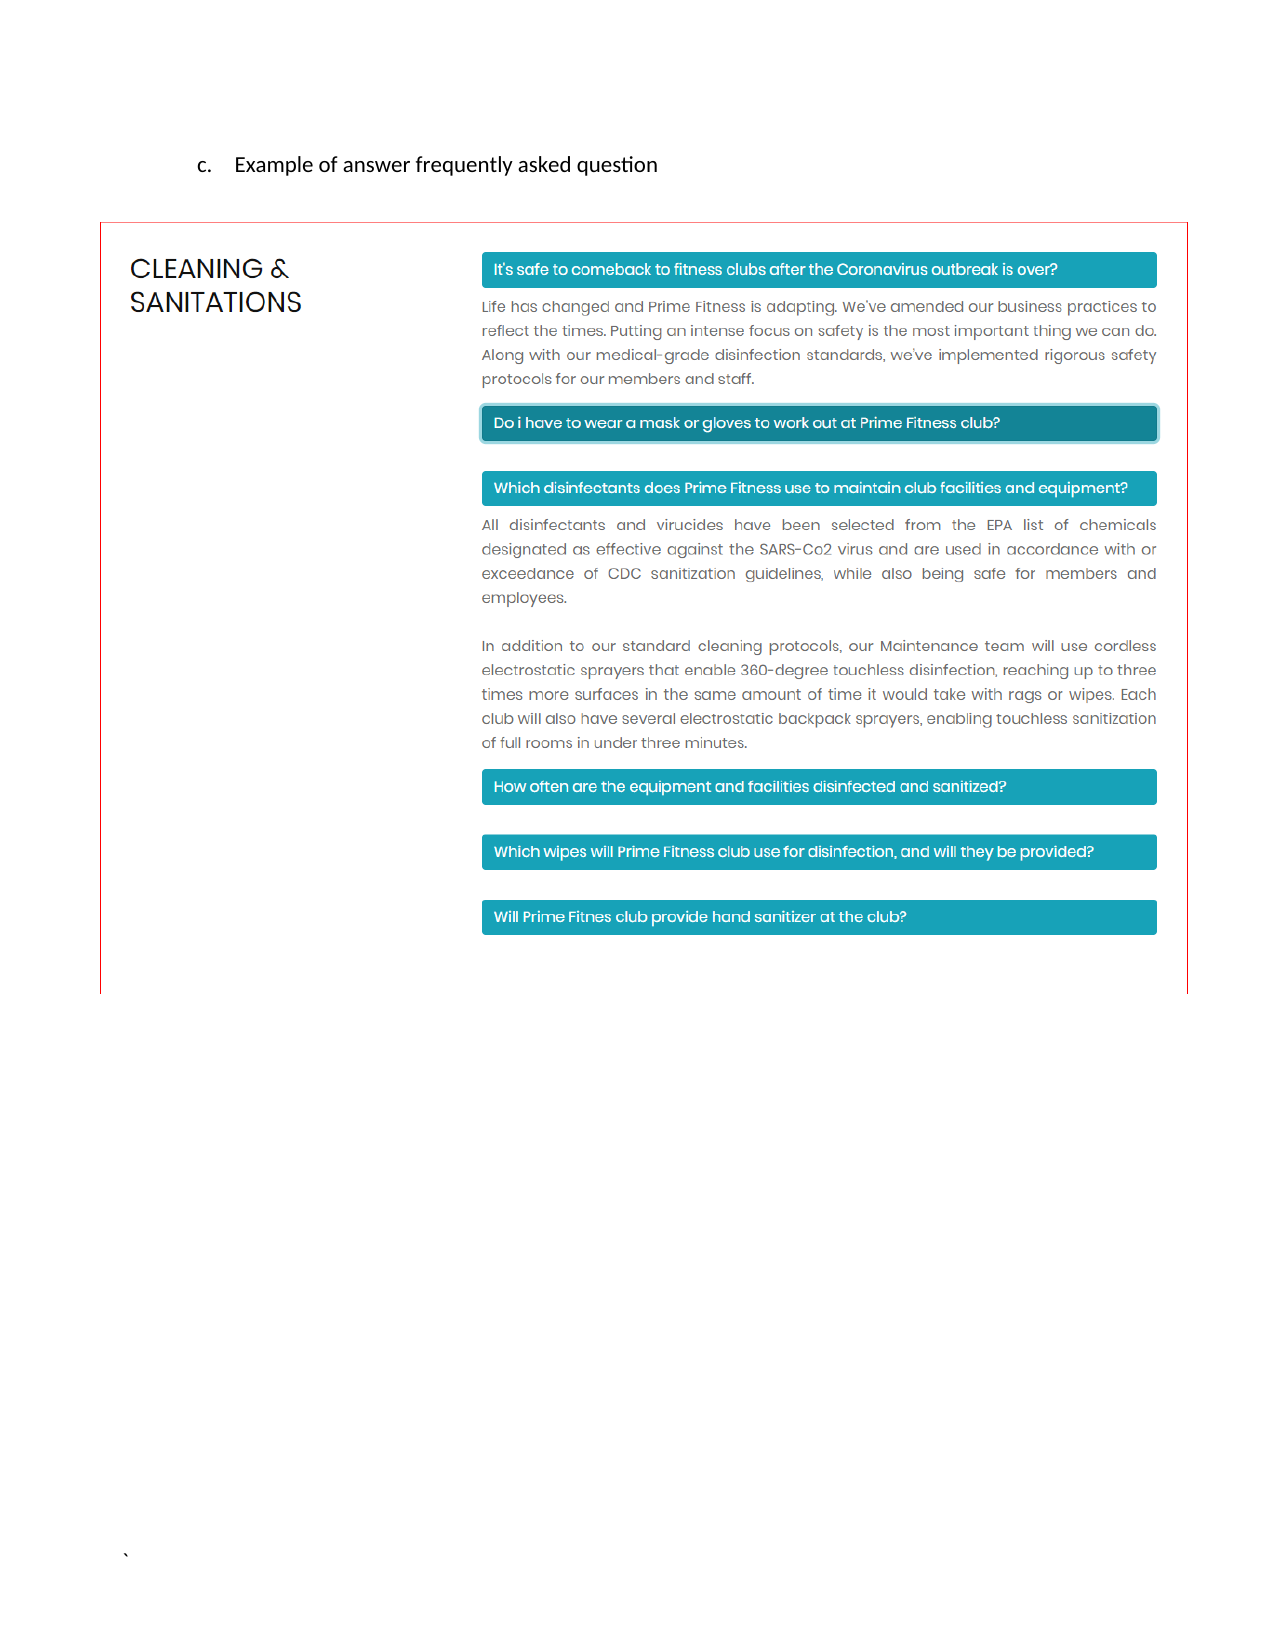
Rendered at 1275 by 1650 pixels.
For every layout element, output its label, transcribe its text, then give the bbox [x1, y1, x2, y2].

picture [77, 209, 1207, 994]
list Example of answer frequently asked question [197, 150, 1172, 178]
